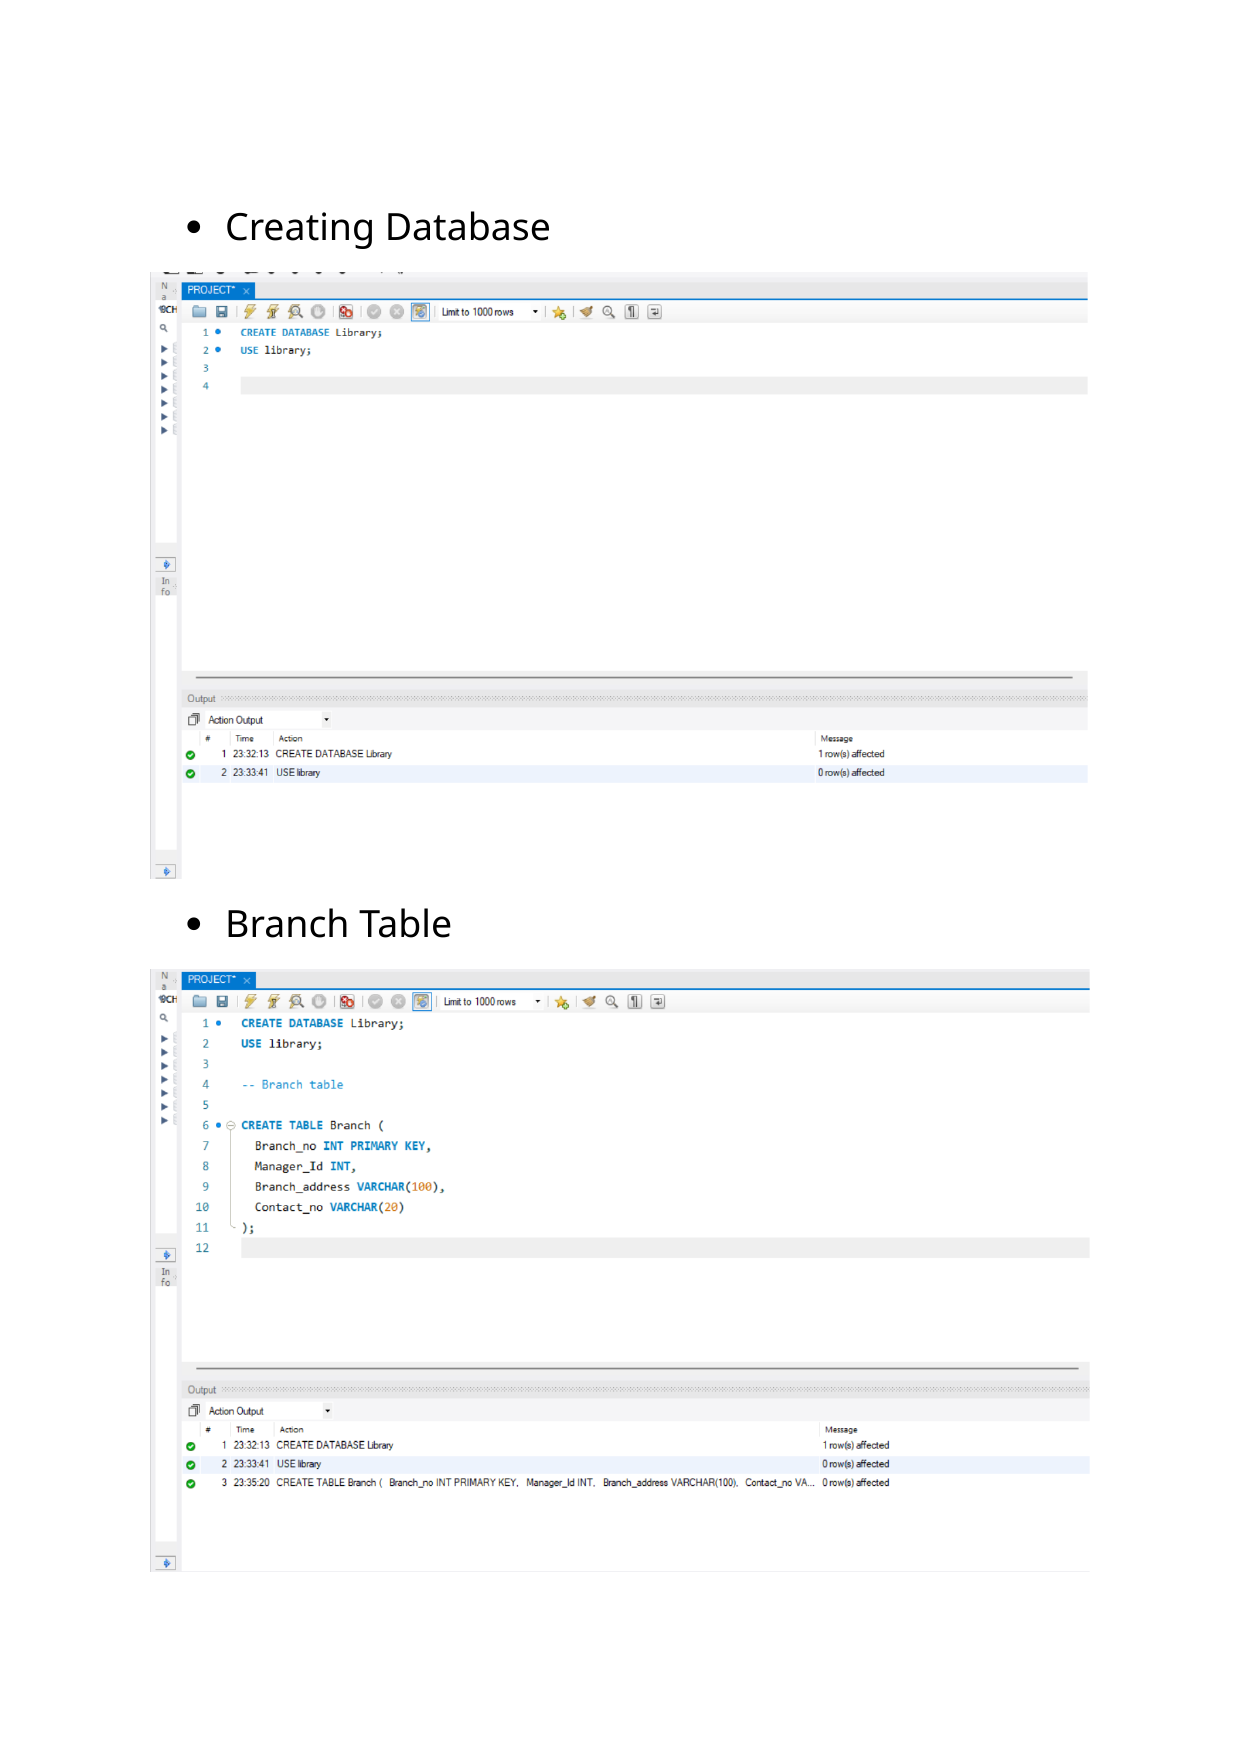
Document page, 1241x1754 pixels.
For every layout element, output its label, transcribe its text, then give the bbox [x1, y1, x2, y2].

list Branch Table [187, 898, 1090, 949]
list Creating Database [187, 200, 1090, 251]
picture [150, 272, 1088, 879]
picture [150, 969, 1090, 1572]
